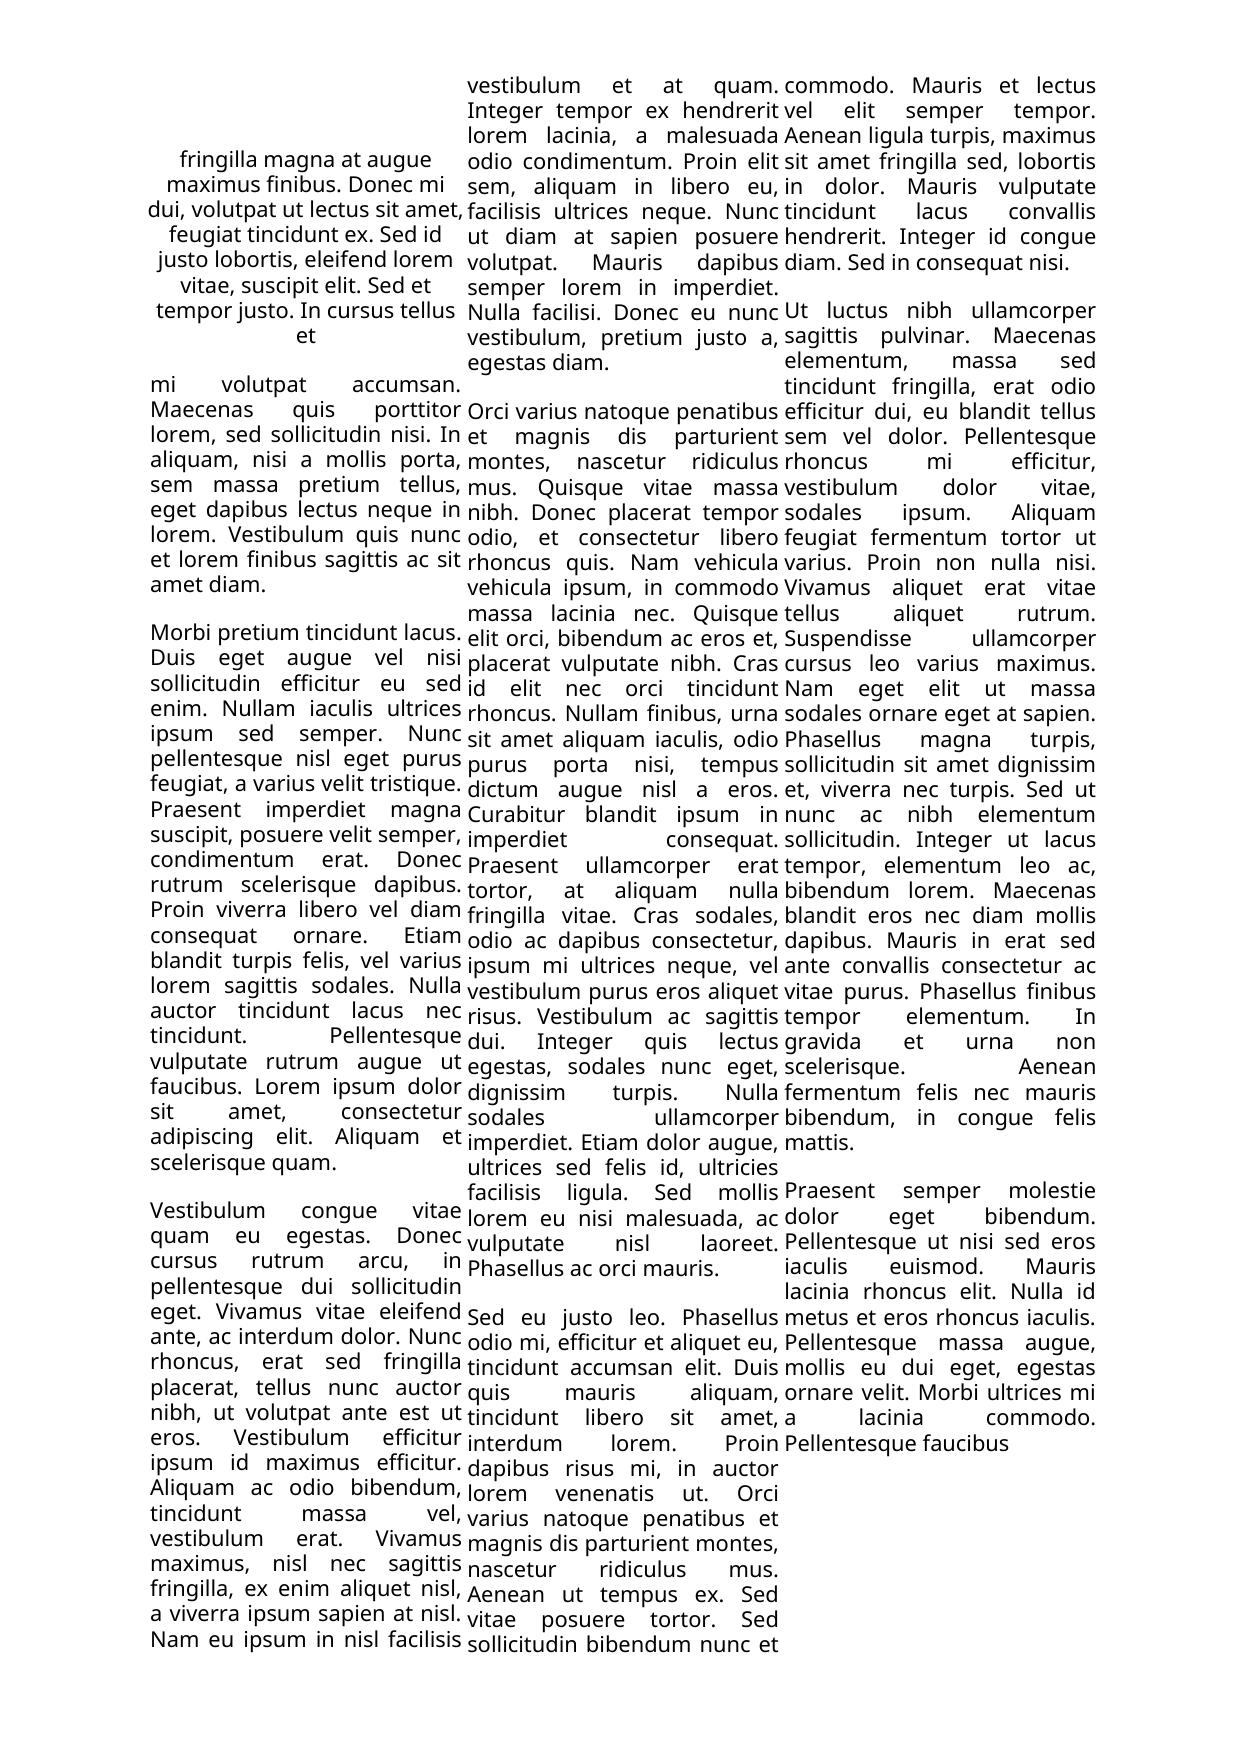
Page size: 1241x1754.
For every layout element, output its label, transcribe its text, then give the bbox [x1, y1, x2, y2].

text Sed eu justo leo. Phasellus odio mi, efficitur et aliquet eu, tincidunt accumsan elit. Duis quis mauris aliquam, tincidunt libero sit amet, interdum lorem. Proin dapibus risus mi, in auctor lorem venenatis ut. Orci varius natoque penatibus et magnis dis parturient montes, nascetur ridiculus mus. Aenean ut tempus ex. Sed vitae posuere tortor. Sed sollicitudin bibendum nunc et commodo. Mauris et lectus vel elit semper tempor. Aenean ligula turpis, maximus sit amet fringilla sed, lobortis in dolor. Mauris vulputate tincidunt lacus convallis hendrerit. Integer id congue diam. Sed in consequat nisi. [784, 73, 1096, 275]
text fringilla magna at augue maximus finibus. Donec mi dui, volutpat ut lectus sit amet, feugiat tincidunt ex. Sed id justo lobortis, eleifend lorem vitae, suscipit elit. Sed et tempor justo. In cursus tellus et [147, 147, 464, 348]
text Praesent semper molestie dolor eget bibendum. Pellentesque ut nisi sed eros iaculis euismod. Mauris lacinia rhoncus elit. Nulla id metus et eros rhoncus iaculis. Pellentesque massa augue, mollis eu dui eget, egestas ornare velit. Morbi ultrices mi a lacinia commodo. Pellentesque faucibus [784, 1179, 1096, 1456]
text mi volutpat accumsan. Maecenas quis porttitor lorem, sed sollicitudin nisi. In aliquam, nisi a mollis porta, sem massa pretium tellus, eget dapibus lectus neque in lorem. Vestibulum quis nunc et lorem finibus sagittis ac sit amet diam. [150, 372, 461, 597]
text Vestibulum congue vitae quam eu egestas. Donec cursus rutrum arcu, in pellentesque dui sollicitudin eget. Vivamus vitae eleifend ante, ac interdum dolor. Nunc rhoncus, erat sed fringilla placerat, tellus nunc auctor nibh, ut volutpat ante est ut eros. Vestibulum efficitur ipsum id maximus efficitur. Aliquam ac odio bibendum, tincidunt massa vel, vestibulum erat. Vivamus maximus, nisl nec sagittis fringilla, ex enim aliquet nisl, a viverra ipsum sapien at nisl. Nam eu ipsum in nisl facilisis vestibulum et at quam. Integer tempor ex hendrerit lorem lacinia, a malesuada odio condimentum. Proin elit sem, aliquam in libero eu, facilisis ultrices neque. Nunc ut diam at sapien posuere volutpat. Mauris dapibus semper lorem in imperdiet. Nulla facilisi. Donec eu nunc vestibulum, pretium justo a, egestas diam. [150, 1198, 462, 1652]
text Morbi pretium tincidunt lacus. Duis eget augue vel nisi sollicitudin efficitur eu sed enim. Nullam iaculis ultrices ipsum sed semper. Nunc pellentesque nisl eget purus feugiat, a varius velit tristique. Praesent imperdiet magna suscipit, posuere velit semper, condimentum erat. Donec rutrum scelerisque dapibus. Proin viverra libero vel diam consequat ornare. Etiam blandit turpis felis, vel varius lorem sagittis sodales. Nulla auctor tincidunt lacus nec tincidunt. Pellentesque vulputate rutrum augue ut faucibus. Lorem ipsum dolor sit amet, consectetur adipiscing elit. Aliquam et scelerisque quam. [150, 620, 462, 1175]
text Ut luctus nibh ullamcorper sagittis pulvinar. Maecenas elementum, massa sed tincidunt fringilla, erat odio efficitur dui, eu blandit tellus sem vel dolor. Pellentesque rhoncus mi efficitur, vestibulum dolor vitae, sodales ipsum. Aliquam feugiat fermentum tortor ut varius. Proin non nulla nisi. Vivamus aliquet erat vitae tellus aliquet rutrum. Suspendisse ullamcorper cursus leo varius maximus. Nam eget elit ut massa sodales ornare eget at sapien. Phasellus magna turpis, sollicitudin sit amet dignissim et, viverra nec turpis. Sed ut nunc ac nibh elementum sollicitudin. Integer ut lacus tempor, elementum leo ac, bibendum lorem. Maecenas blandit eros nec diam mollis dapibus. Mauris in erat sed ante convallis consectetur ac vitae purus. Phasellus finibus tempor elementum. In gravida et urna non scelerisque. Aenean fermentum felis nec mauris bibendum, in congue felis mattis. [784, 298, 1096, 1155]
text Vestibulum congue vitae quam eu egestas. Donec cursus rutrum arcu, in pellentesque dui sollicitudin eget. Vivamus vitae eleifend ante, ac interdum dolor. Nunc rhoncus, erat sed fringilla placerat, tellus nunc auctor nibh, ut volutpat ante est ut eros. Vestibulum efficitur ipsum id maximus efficitur. Aliquam ac odio bibendum, tincidunt massa vel, vestibulum erat. Vivamus maximus, nisl nec sagittis fringilla, ex enim aliquet nisl, a viverra ipsum sapien at nisl. Nam eu ipsum in nisl facilisis vestibulum et at quam. Integer tempor ex hendrerit lorem lacinia, a malesuada odio condimentum. Proin elit sem, aliquam in libero eu, facilisis ultrices neque. Nunc ut diam at sapien posuere volutpat. Mauris dapibus semper lorem in imperdiet. Nulla facilisi. Donec eu nunc vestibulum, pretium justo a, egestas diam. [467, 73, 779, 376]
text Orci varius natoque penatibus et magnis dis parturient montes, nascetur ridiculus mus. Quisque vitae massa nibh. Donec placerat tempor odio, et consectetur libero rhoncus quis. Nam vehicula vehicula ipsum, in commodo massa lacinia nec. Quisque elit orci, bibendum ac eros et, placerat vulputate nibh. Cras id elit nec orci tincidunt rhoncus. Nullam finibus, urna sit amet aliquam iaculis, odio purus porta nisi, tempus dictum augue nisl a eros. Curabitur blandit ipsum in imperdiet consequat. Praesent ullamcorper erat tortor, at aliquam nulla fringilla vitae. Cras sodales, odio ac dapibus consectetur, ipsum mi ultrices neque, vel vestibulum purus eros aliquet risus. Vestibulum ac sagittis dui. Integer quis lectus egestas, sodales nunc eget, dignissim turpis. Nulla sodales ullamcorper imperdiet. Etiam dolor augue, ultrices sed felis id, ultricies facilisis ligula. Sed mollis lorem eu nisi malesuada, ac vulputate nisl laoreet. Phasellus ac orci mauris. [467, 399, 779, 1281]
text Sed eu justo leo. Phasellus odio mi, efficitur et aliquet eu, tincidunt accumsan elit. Duis quis mauris aliquam, tincidunt libero sit amet, interdum lorem. Proin dapibus risus mi, in auctor lorem venenatis ut. Orci varius natoque penatibus et magnis dis parturient montes, nascetur ridiculus mus. Aenean ut tempus ex. Sed vitae posuere tortor. Sed sollicitudin bibendum nunc et commodo. Mauris et lectus vel elit semper tempor. Aenean ligula turpis, maximus sit amet fringilla sed, lobortis in dolor. Mauris vulputate tincidunt lacus convallis hendrerit. Integer id congue diam. Sed in consequat nisi. [467, 1305, 779, 1658]
